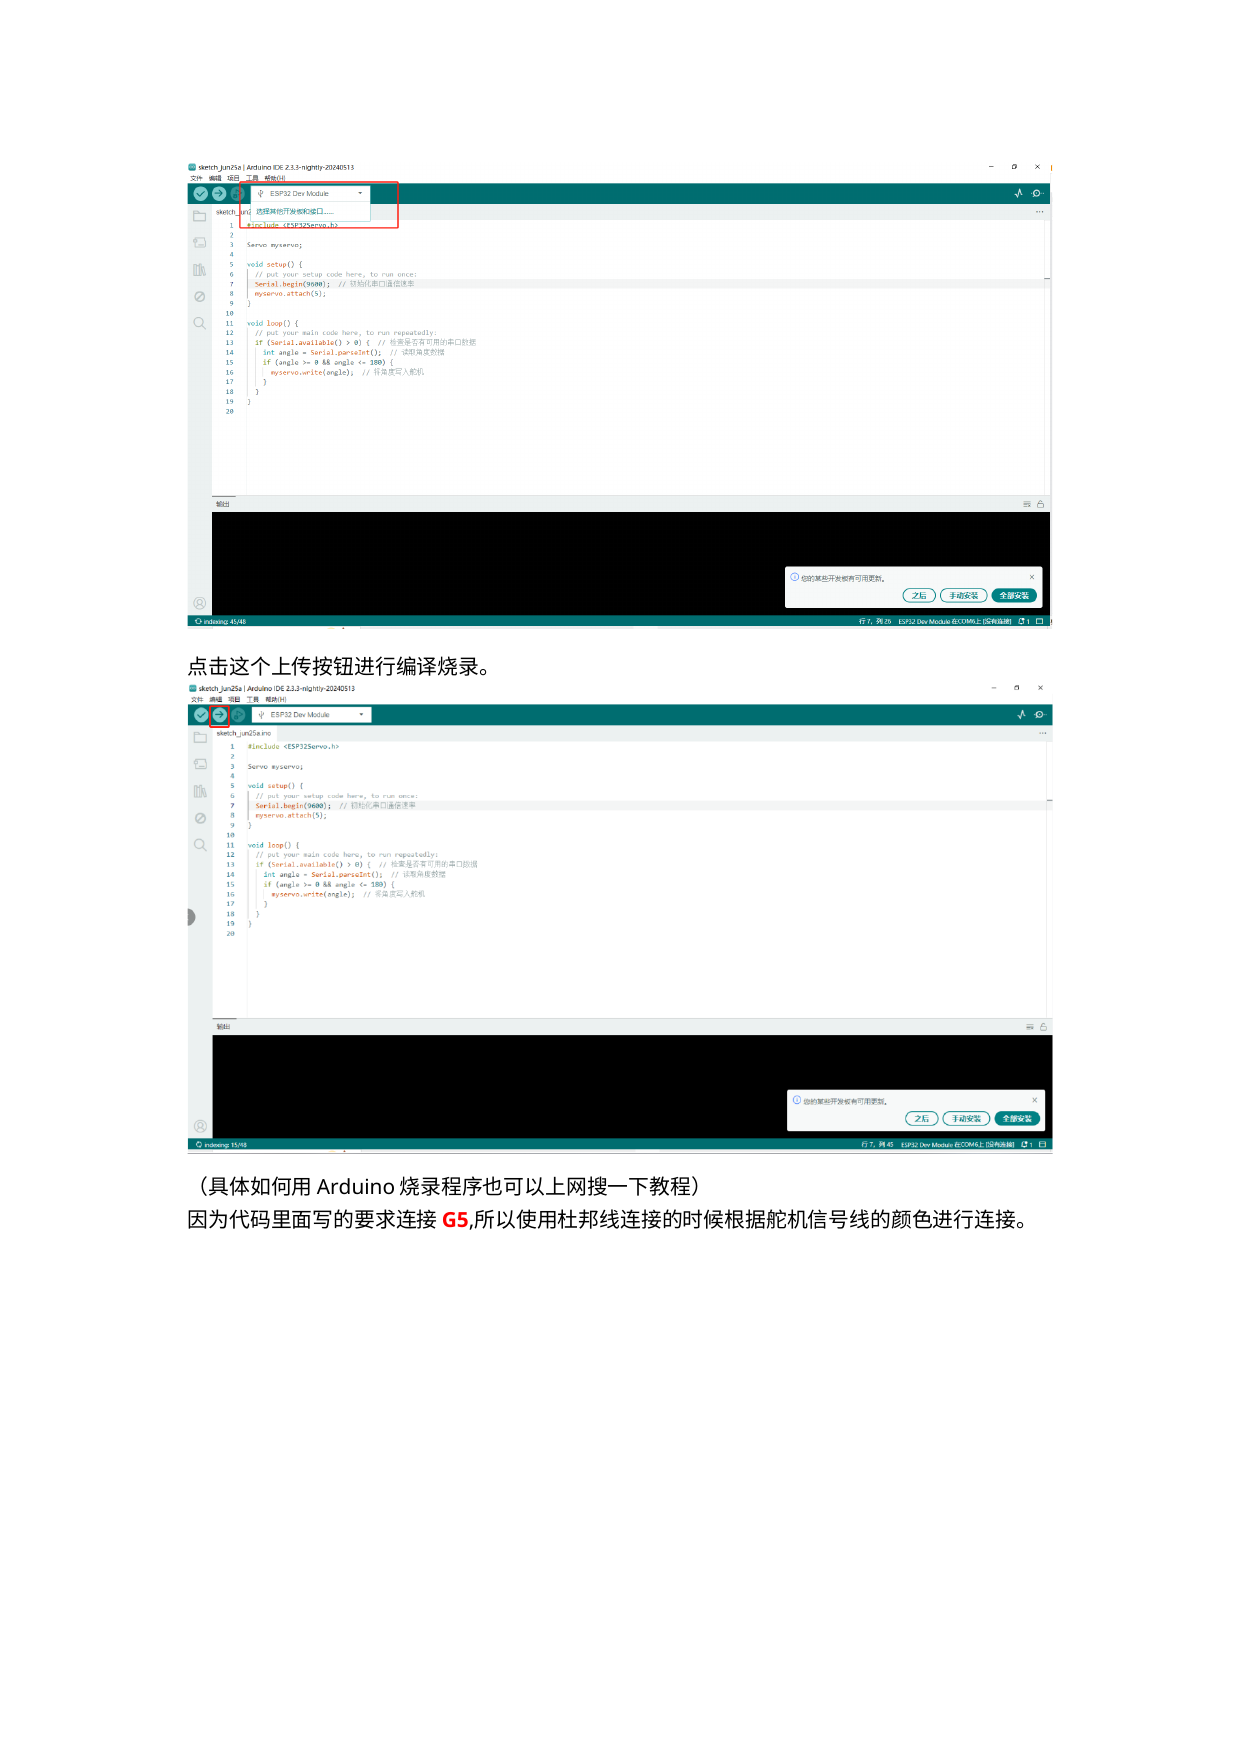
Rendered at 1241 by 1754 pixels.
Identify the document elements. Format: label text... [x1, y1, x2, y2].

picture [187, 682, 1053, 1154]
text 点击这个上传按钮进行编译烧录。 [187, 649, 1053, 682]
picture [187, 162, 1053, 629]
text 因为代码里面写的要求连接G5,所以使用杜邦线连接的时候根据舵机信号线的颜色进行连接。 [187, 1202, 1053, 1234]
text （具体如何用Arduino烧录程序也可以上网搜一下教程） [187, 1169, 1053, 1202]
